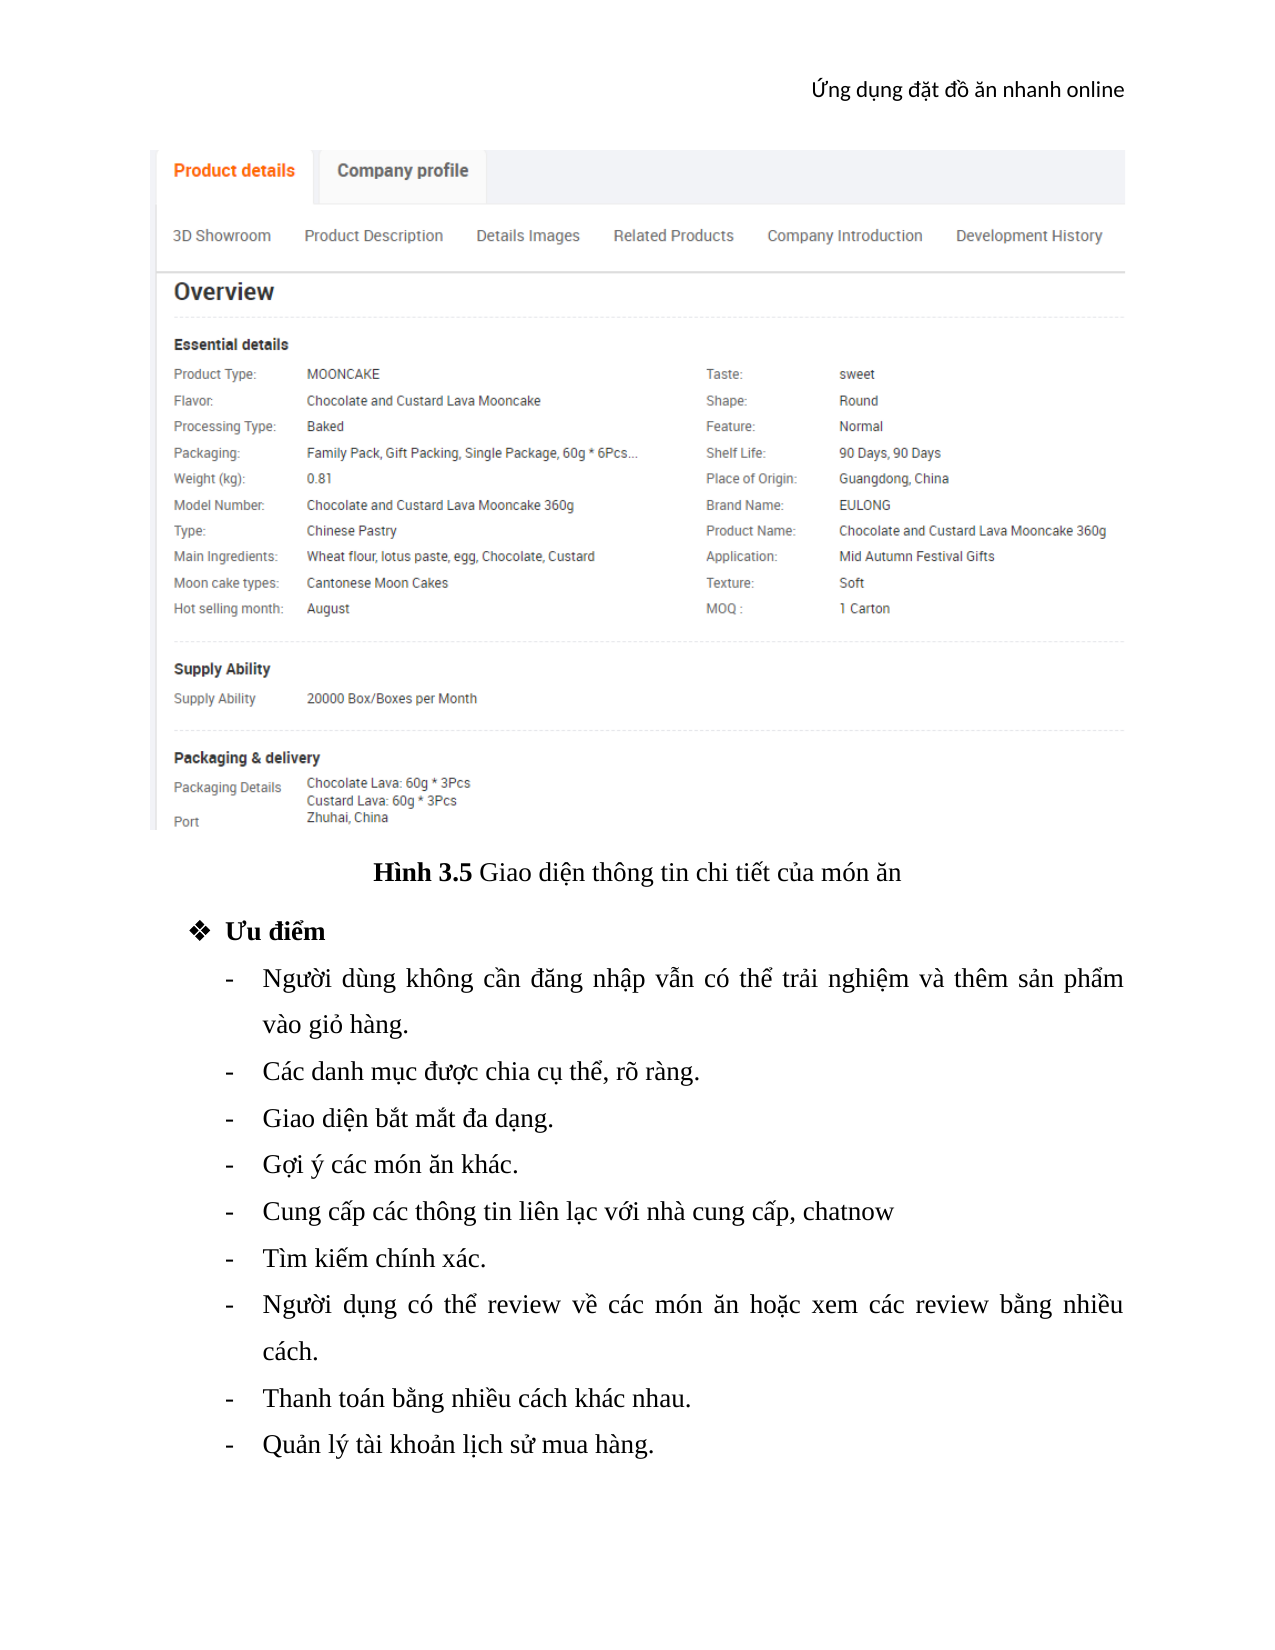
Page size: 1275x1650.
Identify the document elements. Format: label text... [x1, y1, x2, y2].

list Giao diện bắt mắt đa dạng. [225, 1102, 1125, 1133]
list Quản lý tài khoản lịch sử mua hàng. [225, 1428, 1125, 1459]
list Cung cấp các thông tin liên lạc với nhà cung cấp, chatnow [225, 1195, 1125, 1226]
list Ưu điểm [187, 915, 1125, 946]
list Gợi ý các món ăn khác. [225, 1148, 1125, 1179]
text Hình 3.5 Giao diện thông tin chi tiết của món ăn [150, 856, 1125, 887]
list Người dụng có thể review về các món ăn hoặc xem các review bằng nhiều cách. [225, 1288, 1125, 1366]
list Các danh mục được chia cụ thể, rõ ràng. [225, 1055, 1125, 1086]
list Người dùng không cần đăng nhập vẫn có thể trải nghiệm và thêm sản phẩm vào giỏ hàng. [225, 962, 1125, 1039]
list Tìm kiếm chính xác. [225, 1242, 1125, 1273]
list Thanh toán bằng nhiều cách khác nhau. [225, 1382, 1125, 1413]
picture [150, 150, 1125, 830]
